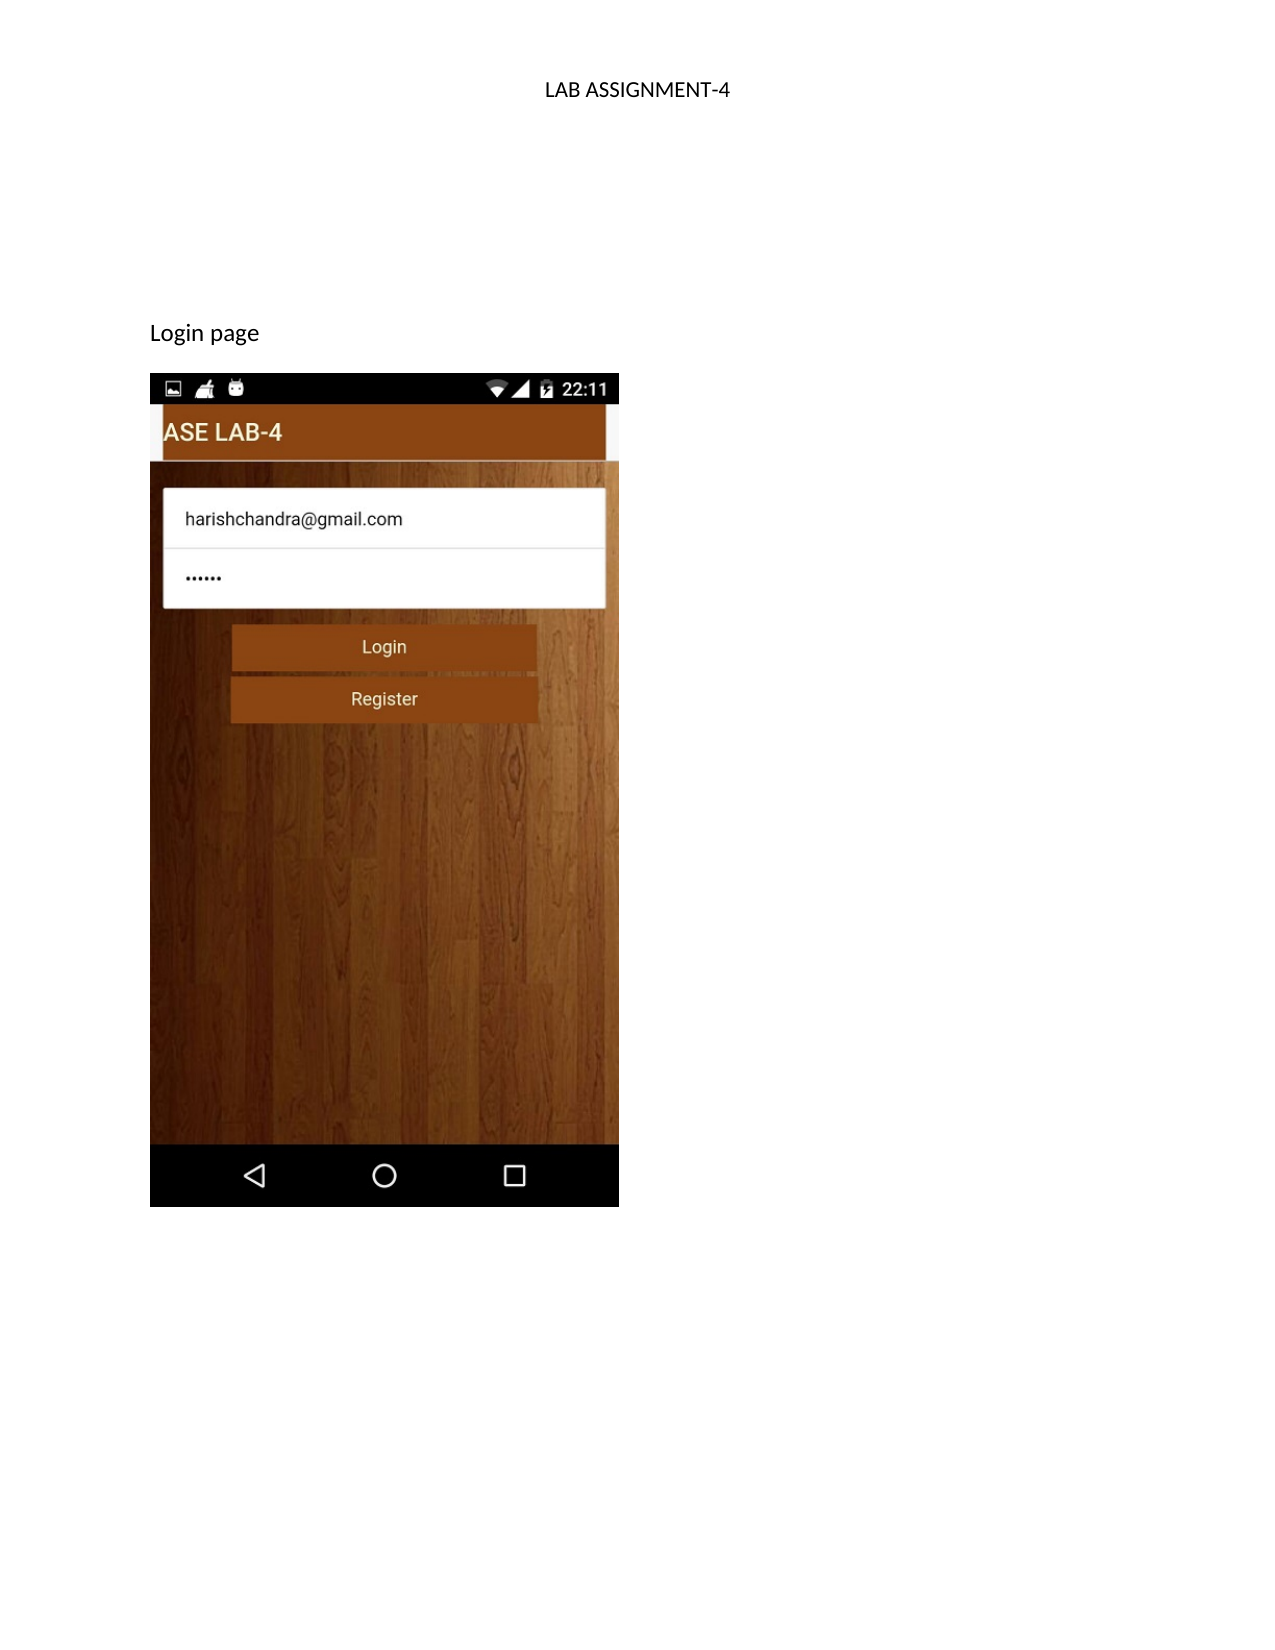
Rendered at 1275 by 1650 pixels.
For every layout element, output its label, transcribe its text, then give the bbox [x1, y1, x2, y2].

picture [150, 373, 619, 1207]
text Login page [150, 317, 1125, 348]
